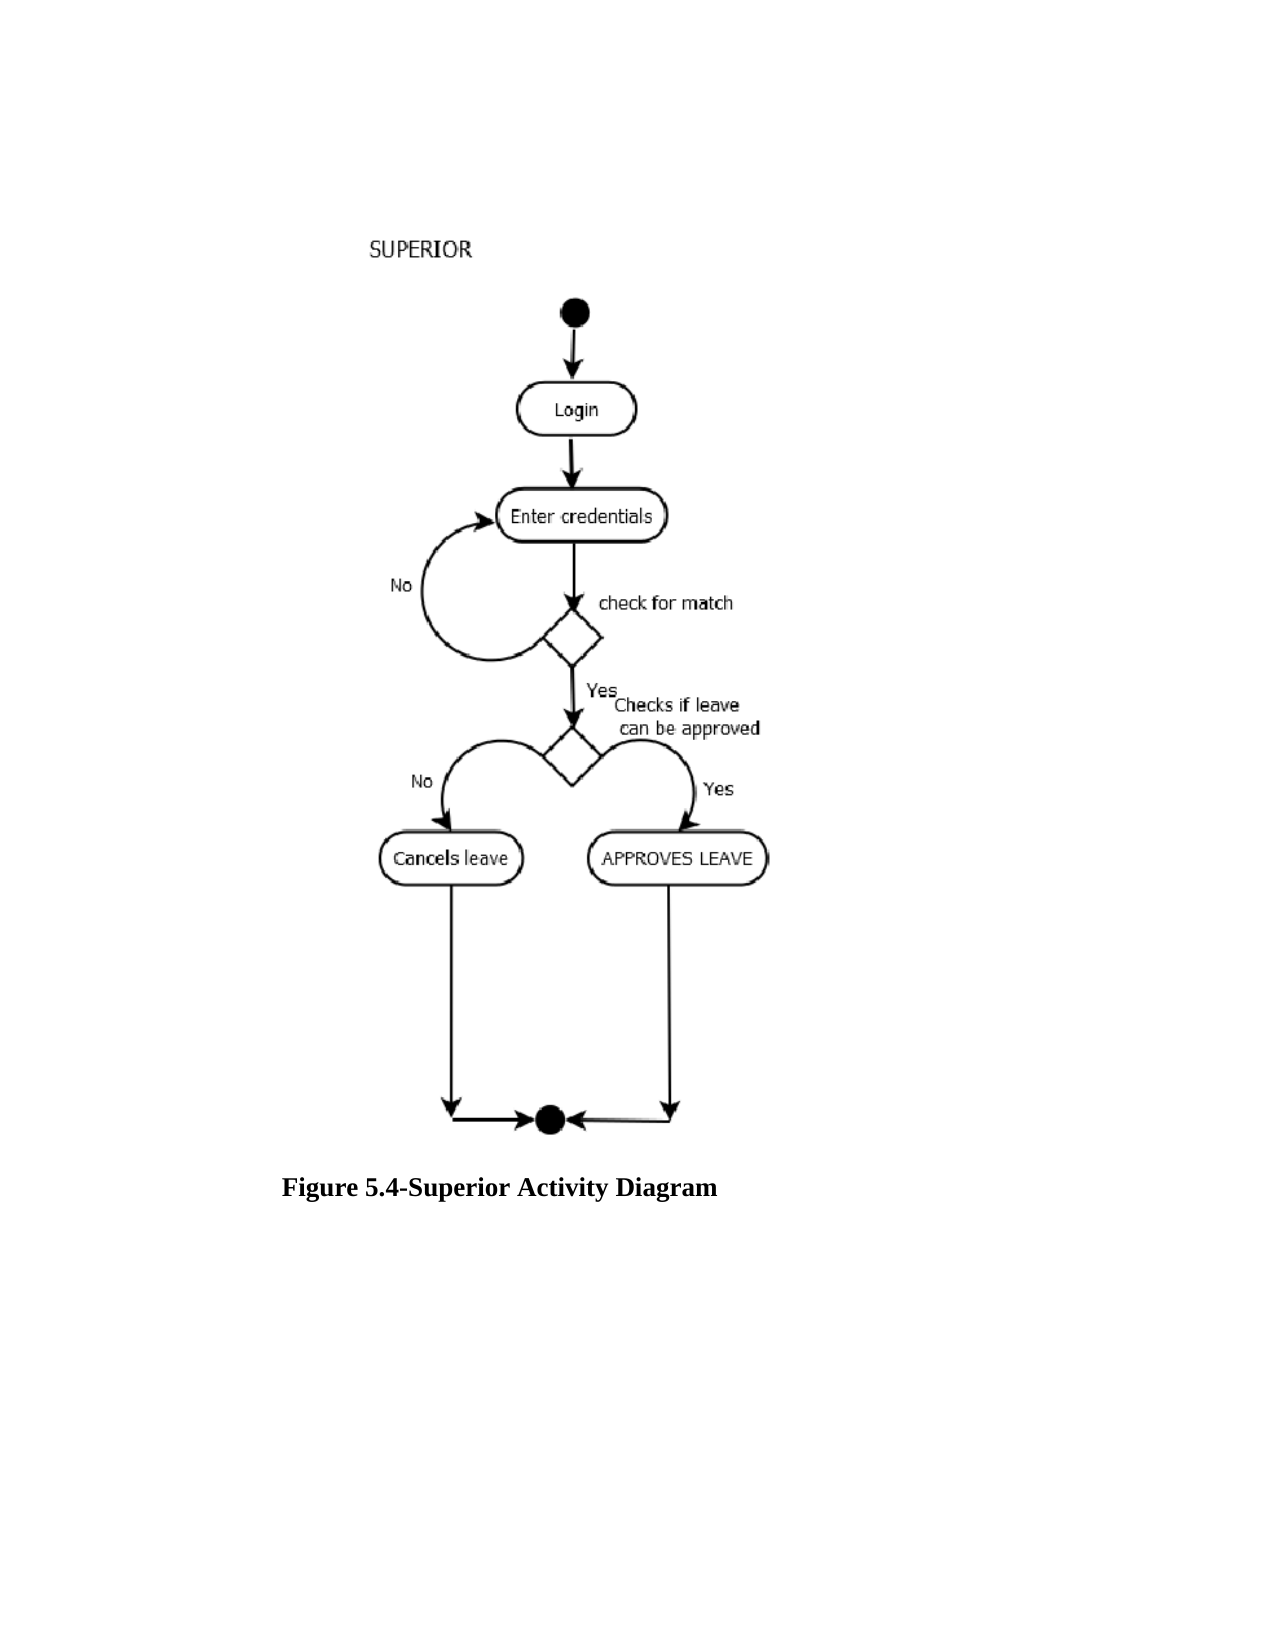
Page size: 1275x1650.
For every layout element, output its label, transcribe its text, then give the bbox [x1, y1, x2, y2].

picture [265, 215, 855, 1136]
text Figure 5.4-Superior Activity Diagram [211, 1171, 1123, 1202]
